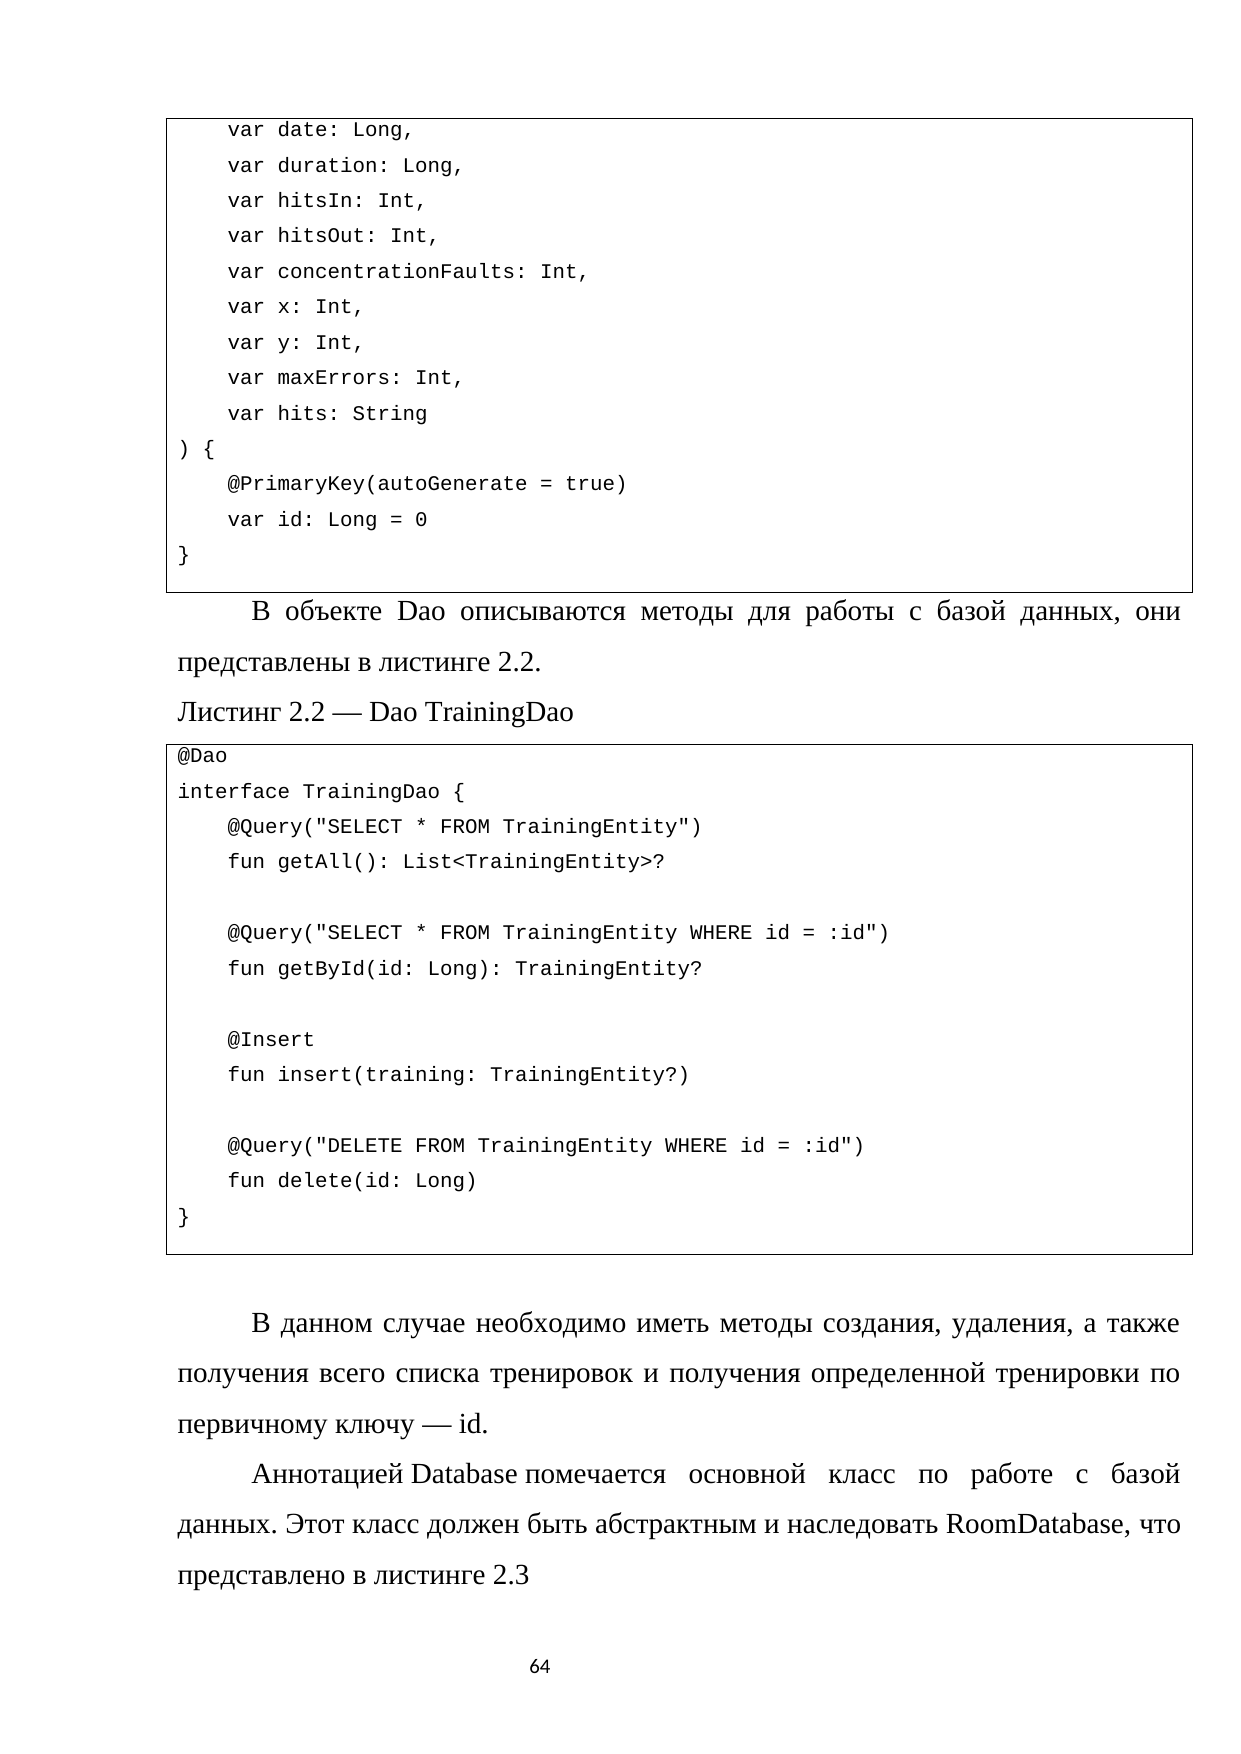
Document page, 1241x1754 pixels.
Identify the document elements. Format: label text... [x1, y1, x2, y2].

table_header @Dao interface TrainingDao { @Query("SELECT * FROM TrainingEntity") fun getAll(): List<TrainingEntity>? @Query("SELECT * FROM TrainingEntity WHERE id = :id") fun getById(id: Long): TrainingEntity? @Insert fun insert(training: TrainingEntity?) @Query("DELETE FROM TrainingEntity WHERE id = :id") fun delete(id: Long) } [167, 745, 1192, 1254]
text В данном случае необходимо иметь методы создания, удаления, а также получения всего списка тренировок и получения определенной тренировки по первичному ключу — id. [177, 1305, 1181, 1439]
text Листинг 2.2 — Dao TrainingDao [177, 694, 1181, 727]
text Аннотацией Database помечается основной класс по работе с базой данных. Этот класс должен быть абстрактным и наследовать RoomDatabase, что представлено в листинге 2.3 [177, 1456, 1181, 1590]
text В объекте Dao описываются методы для работы с базой данных, они представлены в листинге 2.2. [177, 593, 1181, 677]
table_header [167, 119, 1192, 592]
